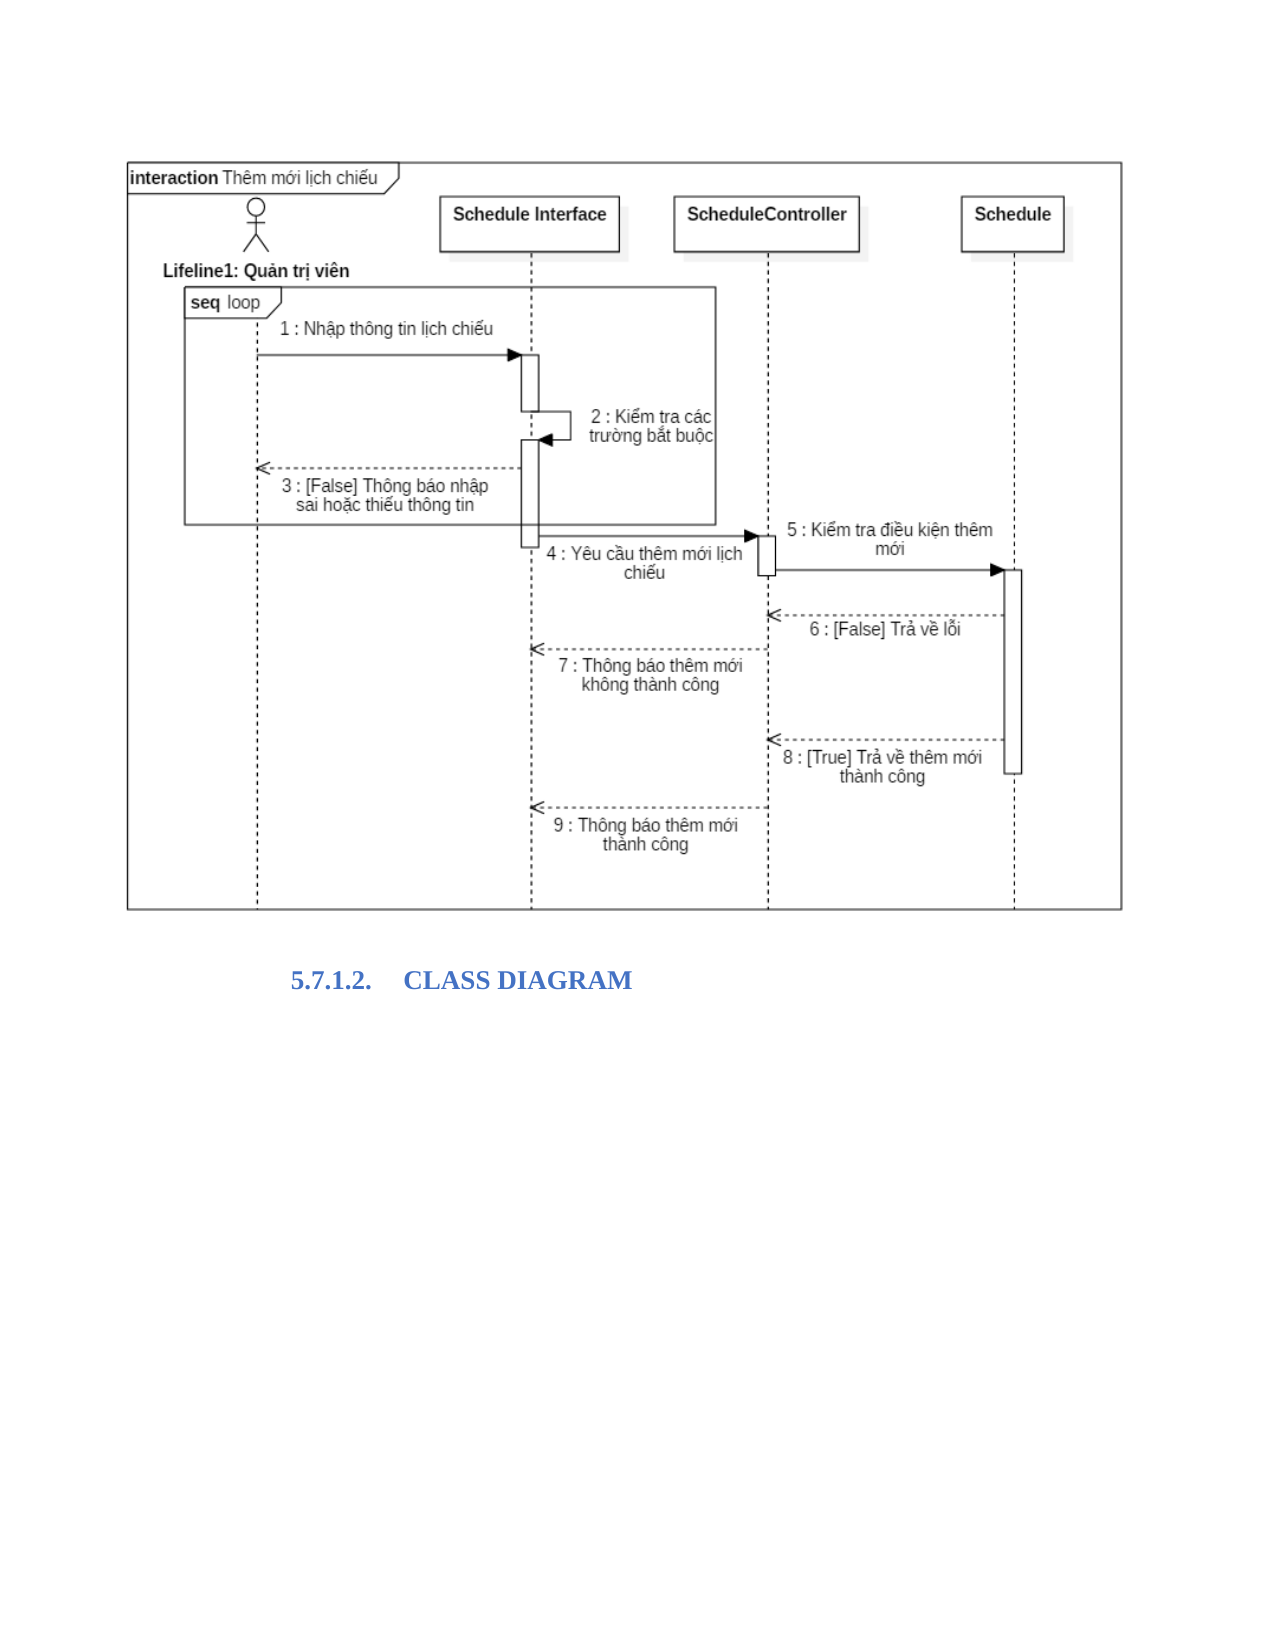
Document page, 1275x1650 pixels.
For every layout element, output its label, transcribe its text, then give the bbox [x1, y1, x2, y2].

picture [121, 150, 1183, 931]
list CLASS DIAGRAM [291, 964, 1106, 995]
